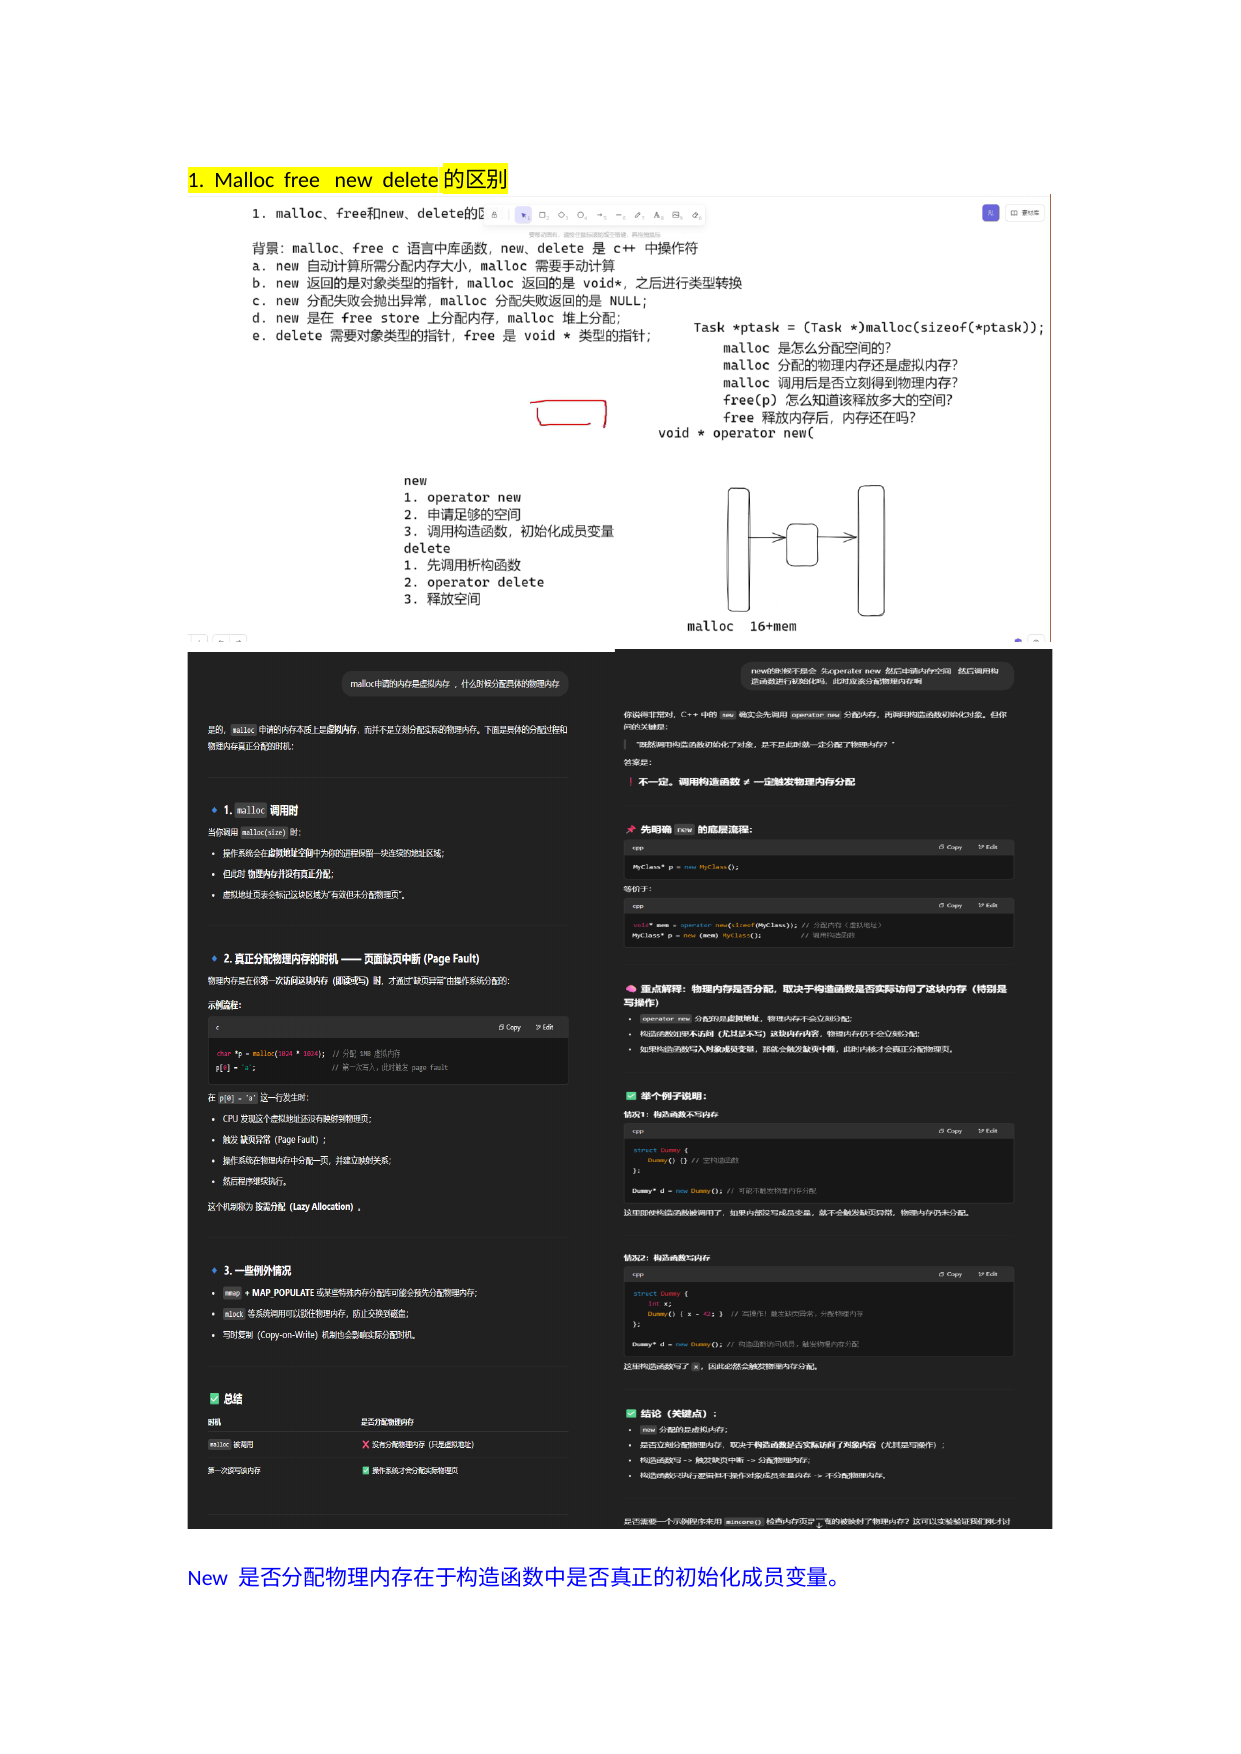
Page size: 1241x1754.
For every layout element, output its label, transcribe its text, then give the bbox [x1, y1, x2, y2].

list Malloc free new delete的区别 [187, 162, 1053, 194]
picture [187, 649, 1053, 1529]
picture [187, 194, 1051, 642]
list New 是否分配物理内存在于构造函数中是否真正的初始化成员变量。 [187, 1559, 1053, 1592]
